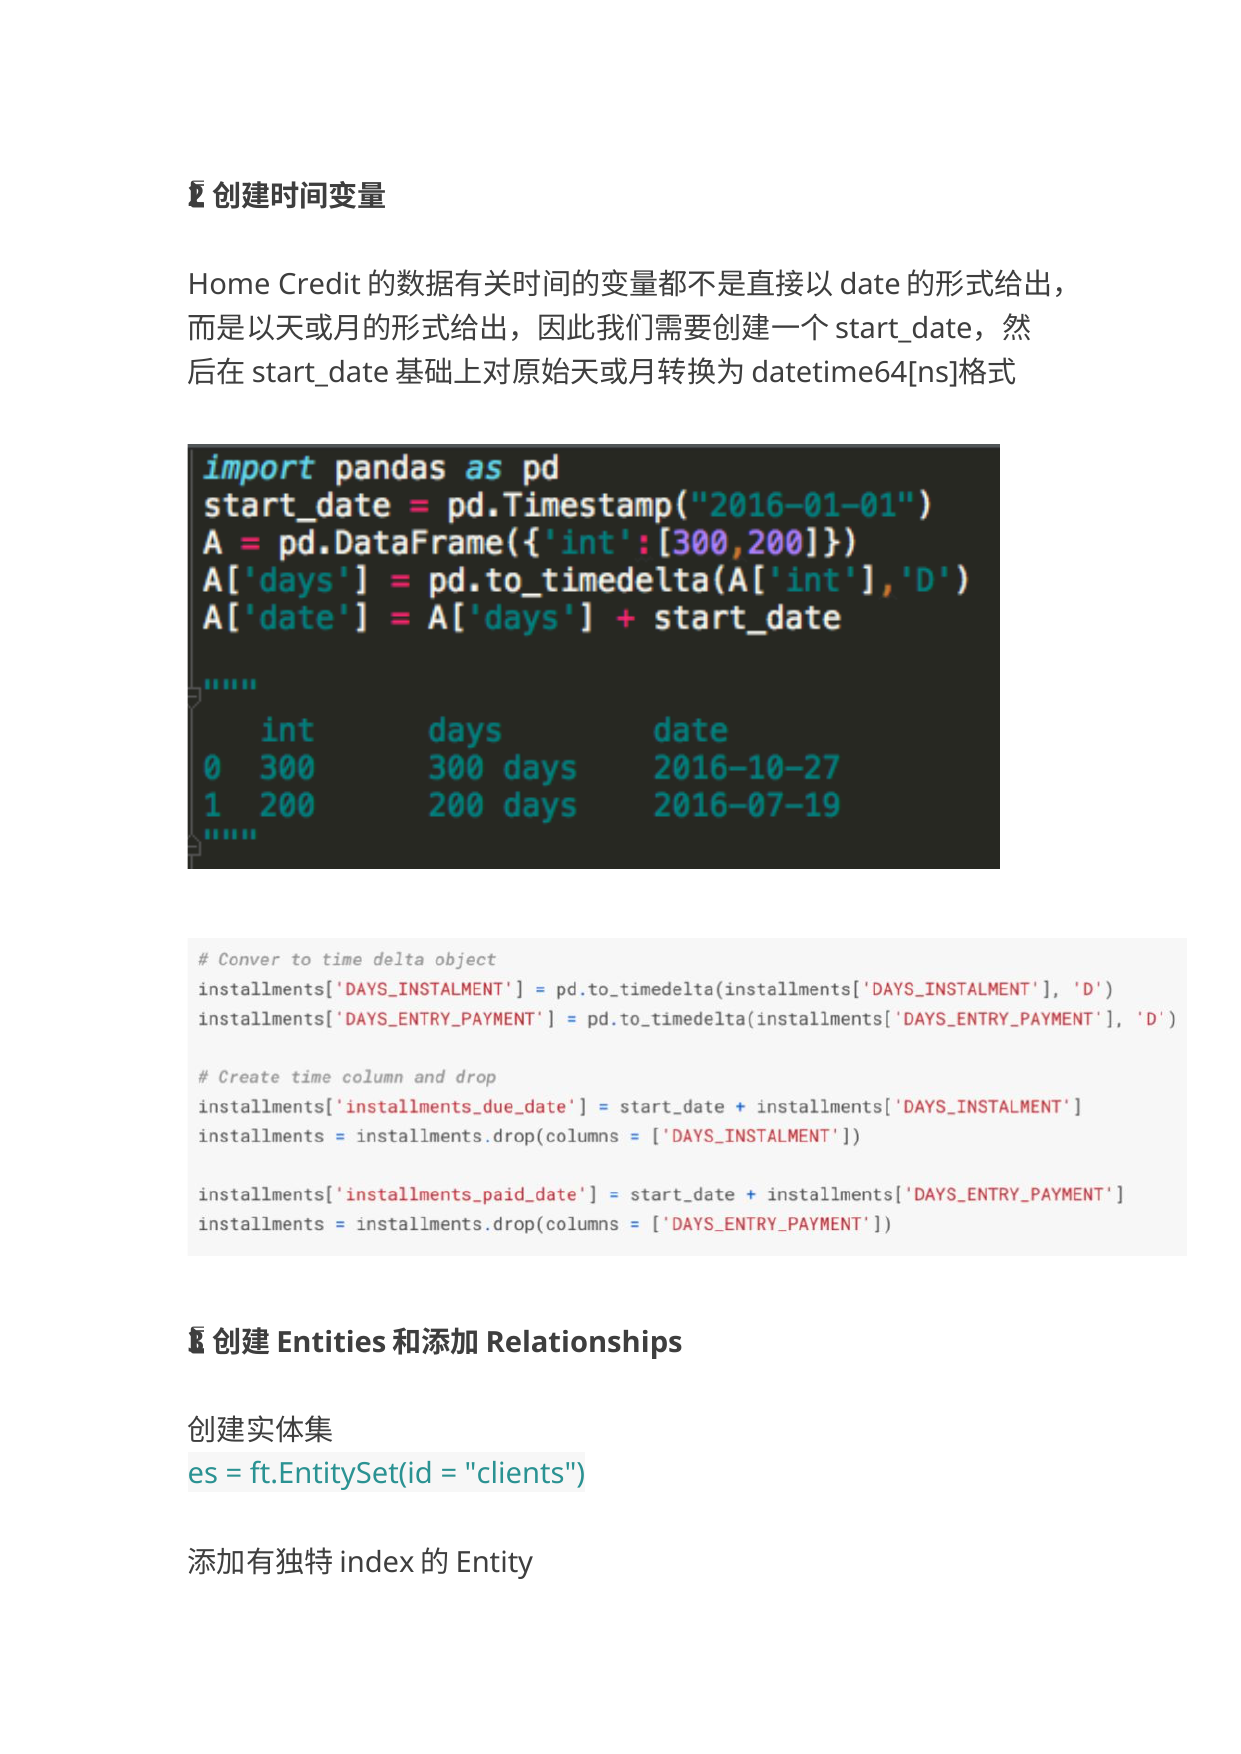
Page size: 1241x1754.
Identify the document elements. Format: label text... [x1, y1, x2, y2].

text es = ft.EntitySet(id = "clients") [187, 1450, 1053, 1494]
text 创建实体集 [187, 1406, 1053, 1450]
text Home Credit的数据有关时间的变量都不是直接以date的形式给出，而是以天或月的形式给出，因此我们需要创建一个start_date，然后在start_date基础上对原始天或月转换为datetime64[ns]格式 [187, 260, 1053, 392]
picture [187, 938, 1187, 1256]
picture [187, 444, 1000, 869]
text 2️⃣ 创建时间变量 [187, 172, 1053, 216]
text 添加有独特index的Entity [187, 1538, 1053, 1582]
text 3️⃣ 创建Entities和添加Relationships [187, 1318, 1053, 1362]
